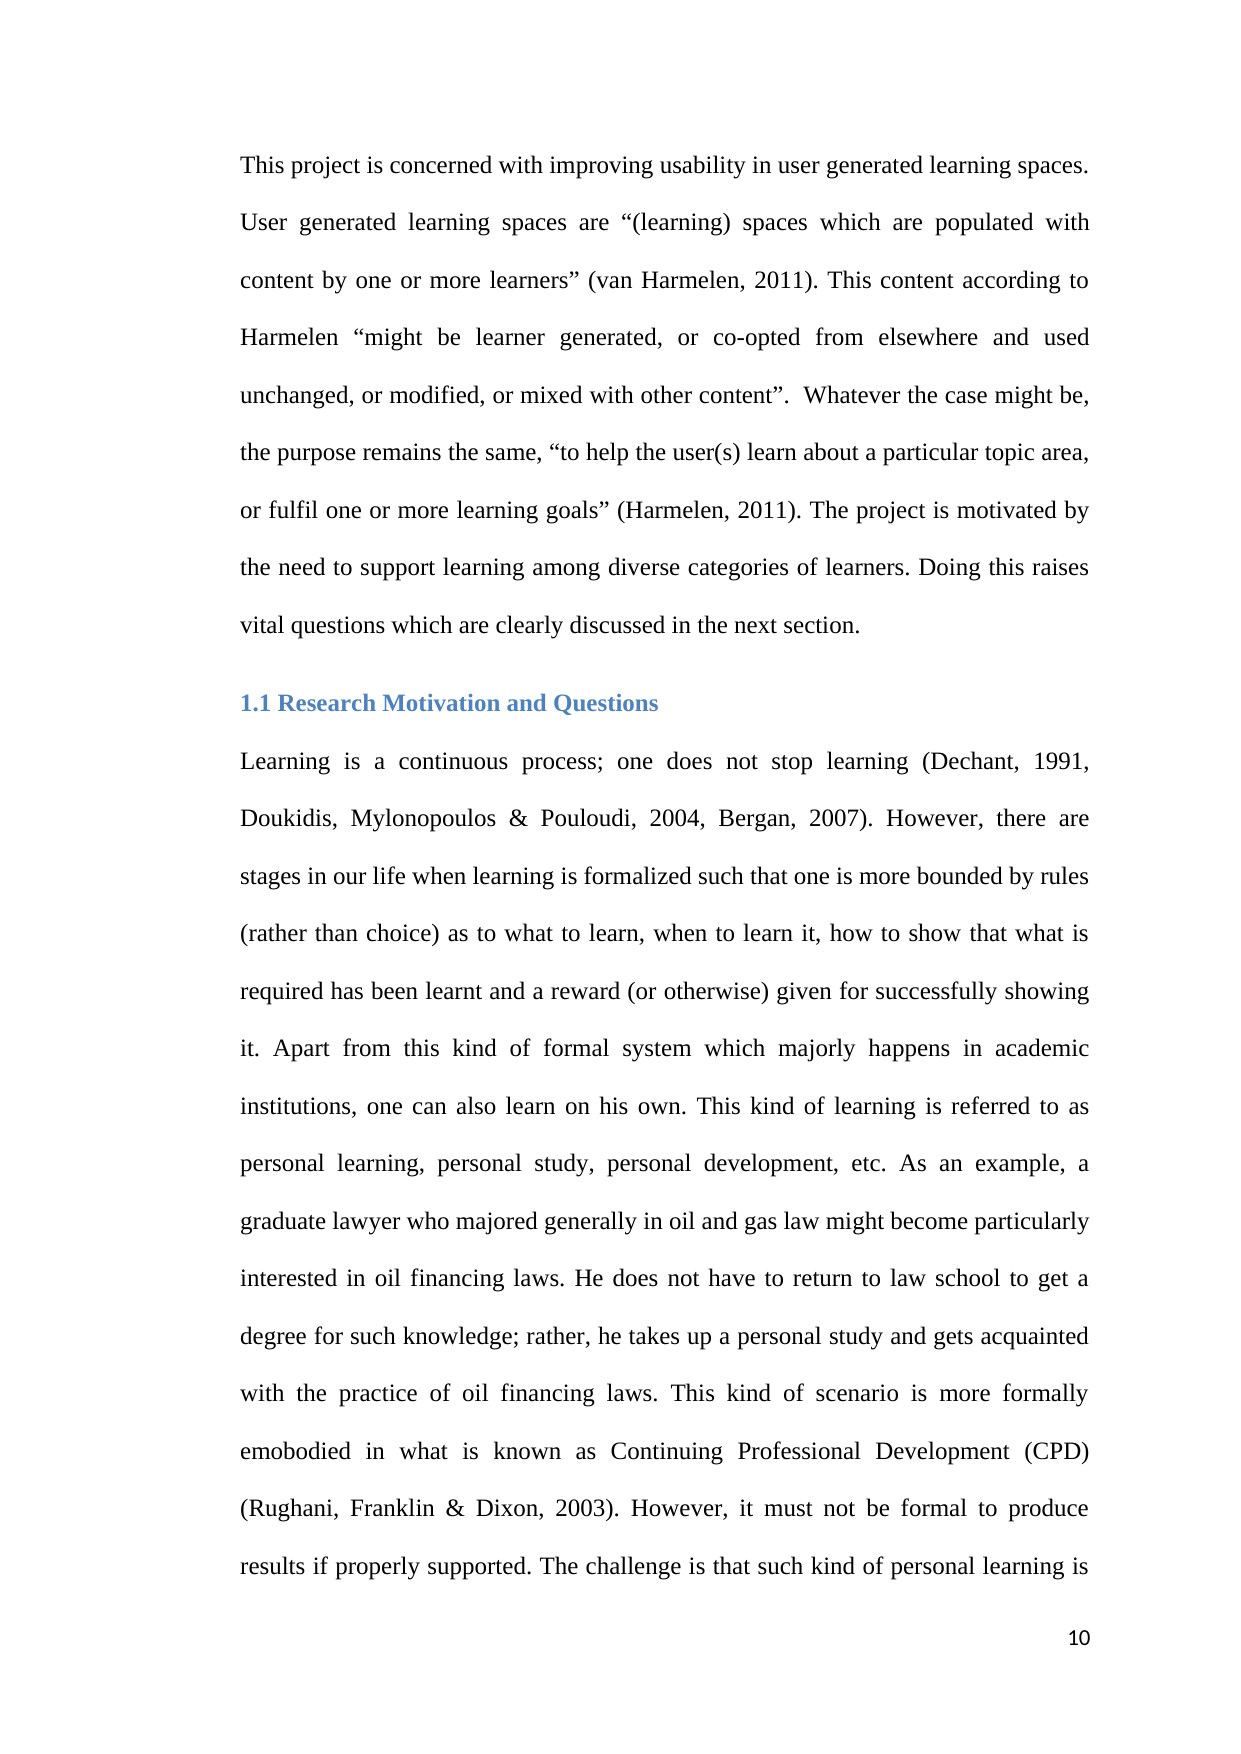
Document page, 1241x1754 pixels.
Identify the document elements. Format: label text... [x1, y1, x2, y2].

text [240, 746, 1090, 1579]
text This project is concerned with improving usability in user generated learning spaces. User generated learning spaces are “(learning) spaces which are populated with content by one or more learners” (van Harmelen, 2011). This content according to Harmelen “might be learner generated, or co-opted from elsewhere and used unchanged, or modified, or mixed with other content”. Whatever the case might be, the purpose remains the same, “to help the user(s) learn about a particular topic area, or fulfil one or more learning goals” (Harmelen, 2011). The project is motivated by the need to support learning among diverse categories of learners. Doing this raises vital questions which are clearly discussed in the next section. [240, 150, 1090, 639]
subtitle 1.1 Research Motivation and Questions [240, 688, 1090, 717]
